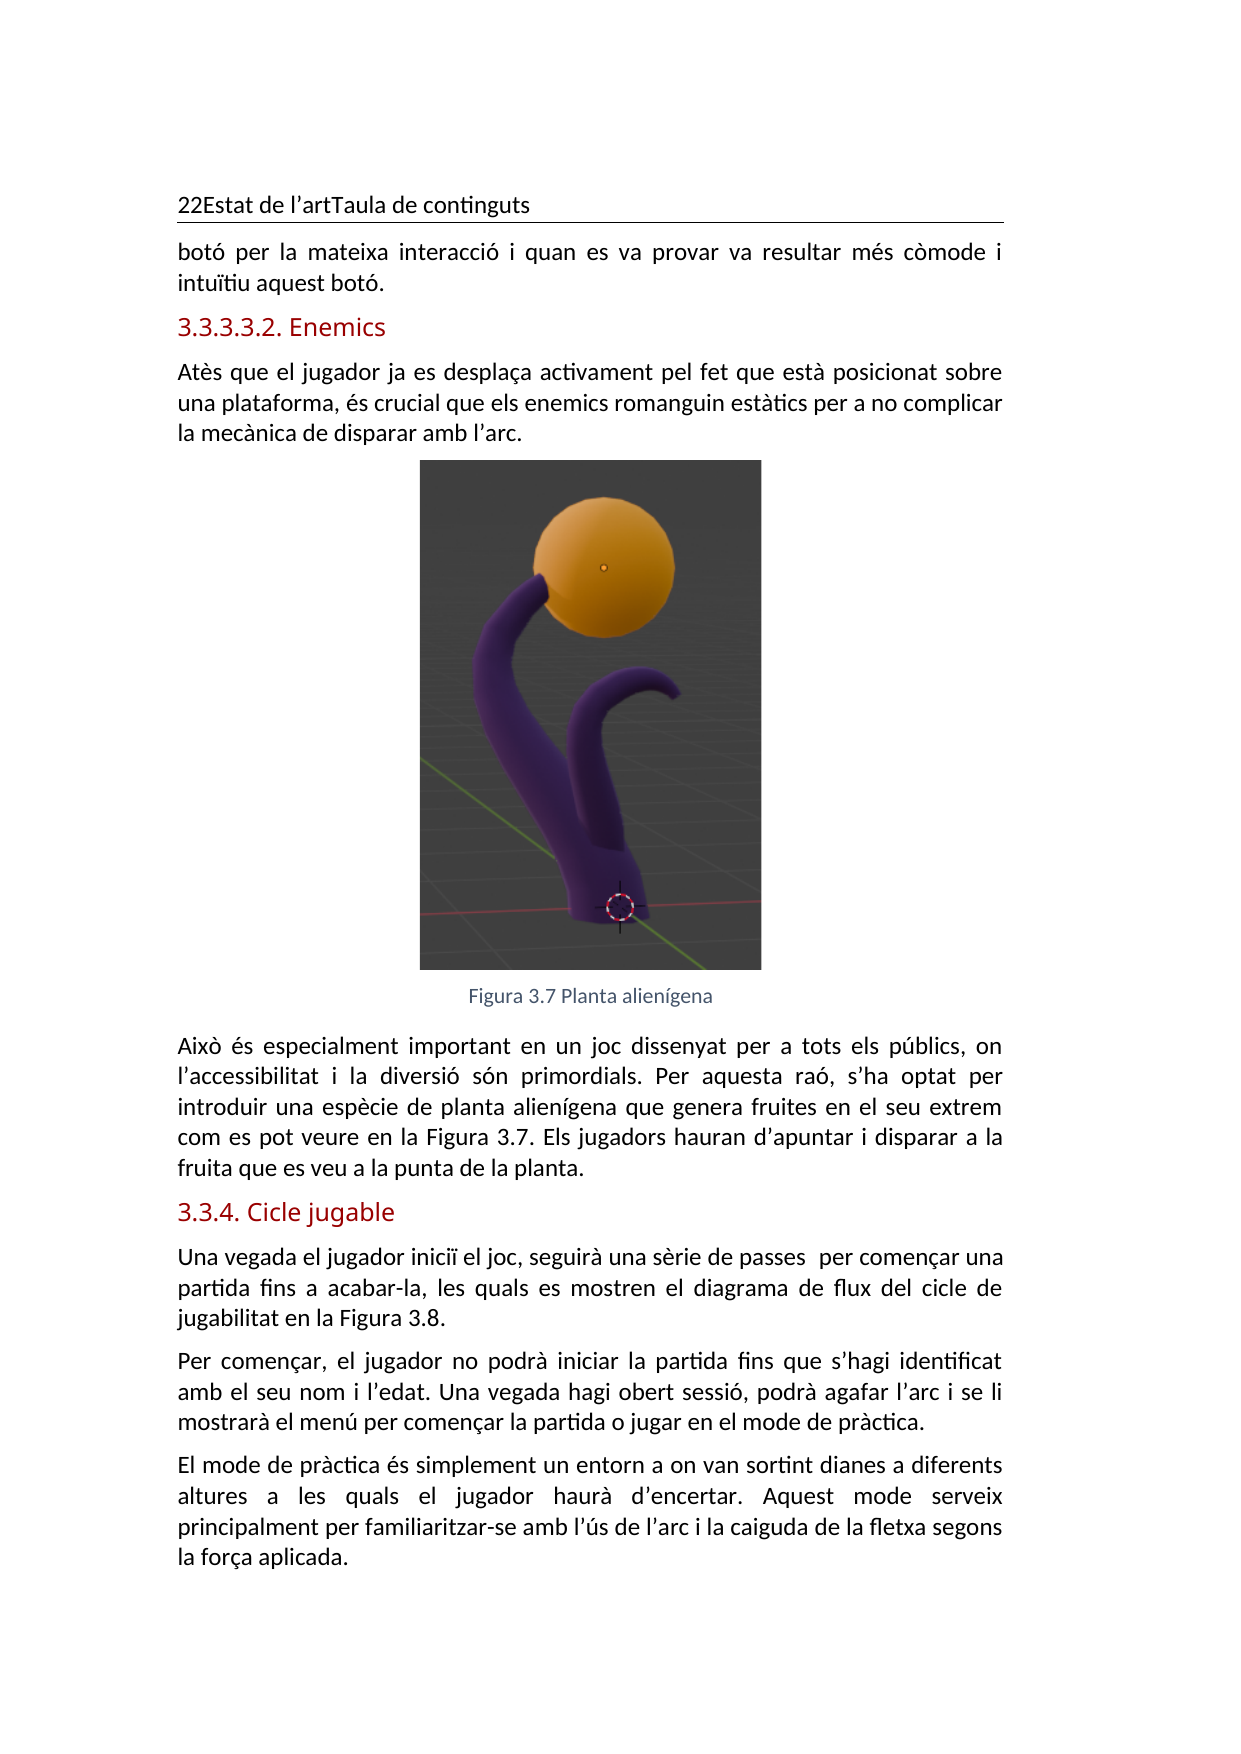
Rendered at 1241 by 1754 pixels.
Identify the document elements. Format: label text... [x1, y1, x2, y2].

picture [419, 460, 762, 970]
subtitle Cicle jugable [177, 1195, 1004, 1229]
subtitle Enemics [177, 310, 1004, 344]
text El mode de pràctica és simplement un entorn a on van sortint dianes a diferents altures a les quals el jugador haurà d’encertar. Aquest mode serveix principalment per familiaritzar-se amb l’ús de l’arc i la caiguda de la fletxa segons la força aplicada. [177, 1449, 1004, 1572]
text Per començar, el jugador no podrà iniciar la partida fins que s’hagi identificat amb el seu nom i l’edat. Una vegada hagi obert sessió, podrà agafar l’arc i se li mostrarà el menú per començar la partida o jugar en el mode de pràctica. [177, 1346, 1004, 1437]
text Atès que el jugador ja es desplaça activament pel fet que està posicionat sobre una plataforma, és crucial que els enemics romanguin estàtics per a no complicar la mecànica de disparar amb l’arc. [177, 356, 1004, 448]
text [177, 236, 1004, 297]
